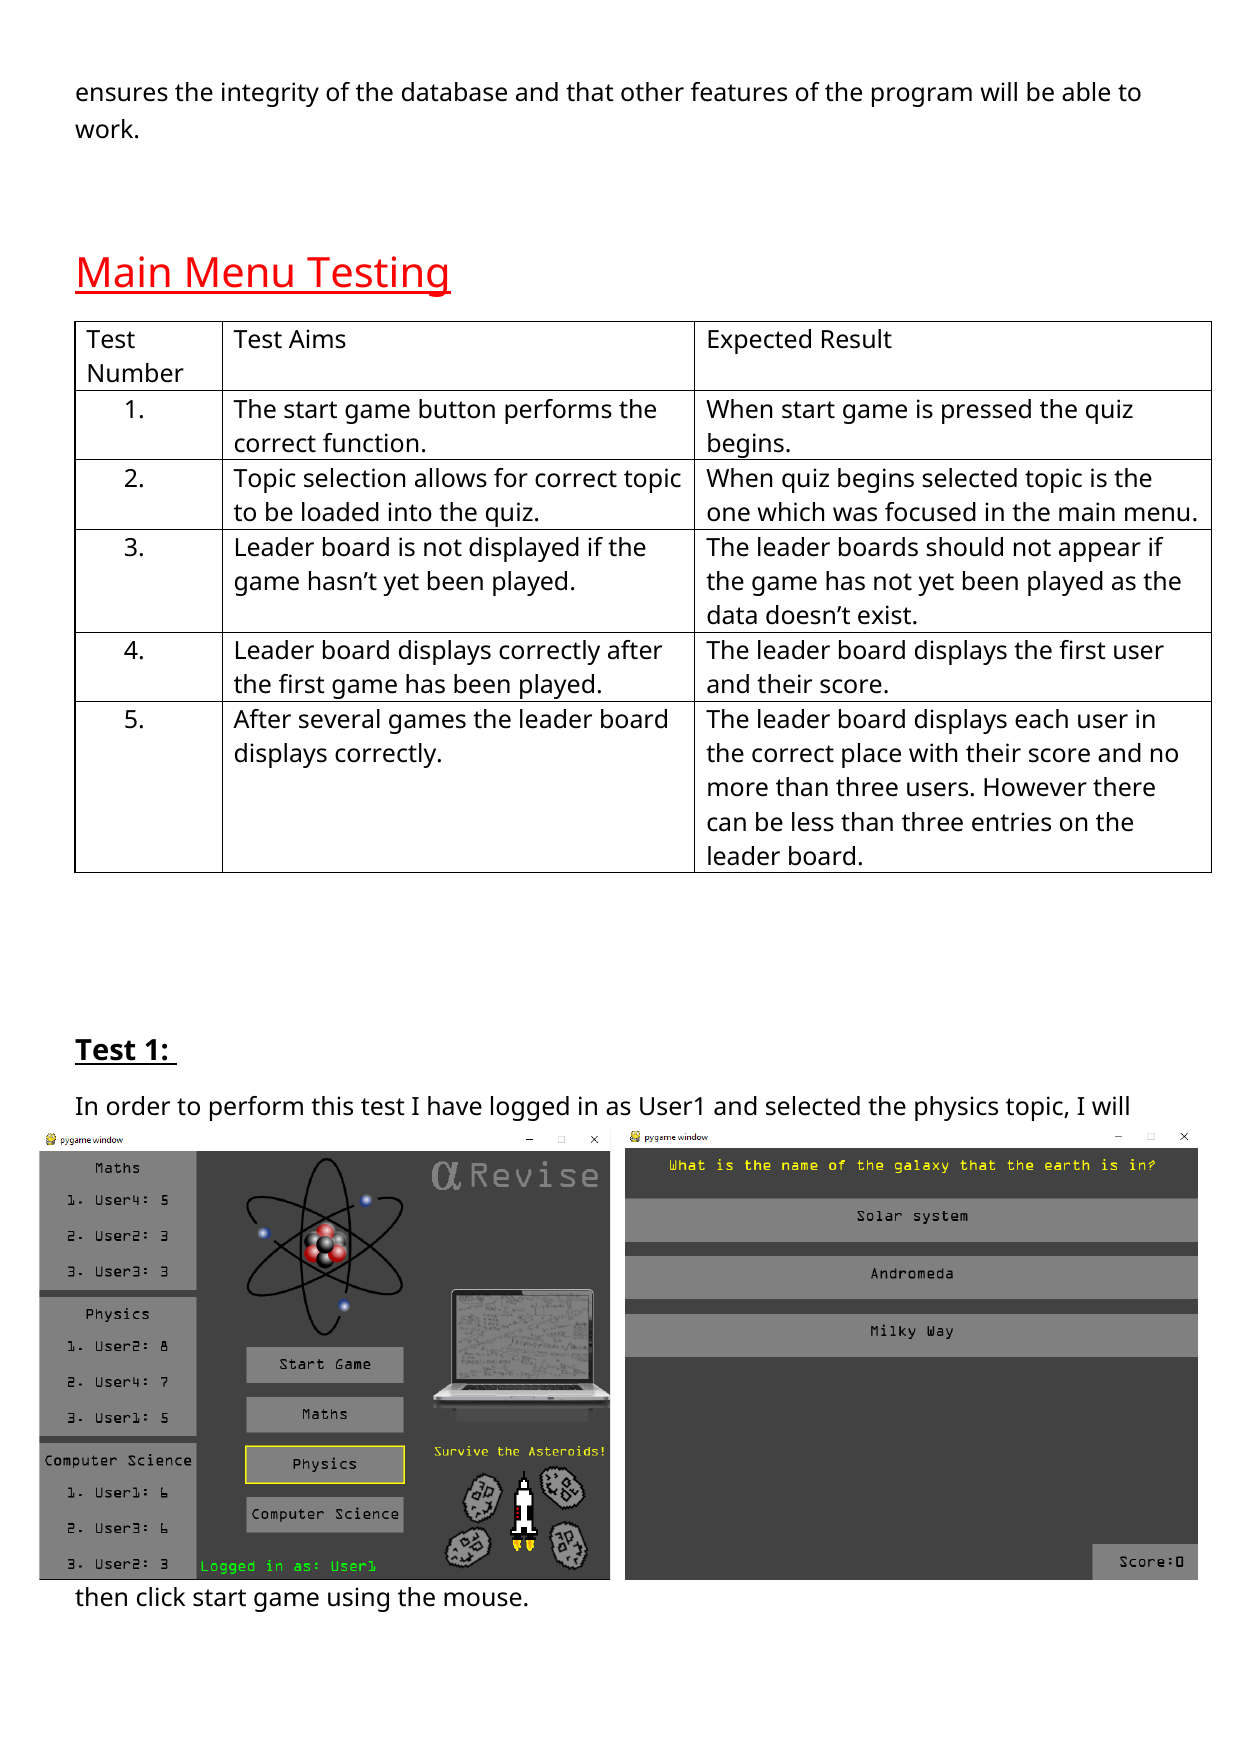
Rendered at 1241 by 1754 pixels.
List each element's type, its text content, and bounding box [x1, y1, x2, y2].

table_header Test Number [76, 322, 222, 390]
table_header Expected Result [695, 322, 1211, 390]
table_cell The start game button performs the correct function. [223, 391, 694, 459]
text Main Menu Testing [75, 243, 1165, 300]
table_cell The leader board displays the first user and their score. [695, 633, 1211, 701]
table_cell Topic selection allows for correct topic to be loaded into the quiz. [223, 460, 694, 528]
table_cell When quiz begins selected topic is the one which was focused in the main menu. [695, 460, 1211, 528]
text Test 1: [75, 1029, 1165, 1069]
table_cell Leader board is not displayed if the game hasn’t yet been played. [223, 530, 694, 632]
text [75, 75, 1165, 146]
table_cell The leader boards should not appear if the game has not yet been played as the data doesn’t exist. [695, 530, 1211, 632]
table_cell The leader board displays each user in the correct place with their score and no more than three users. However there can be less than three entries on the leader board. [695, 702, 1211, 872]
picture [625, 1126, 1198, 1580]
table_cell [76, 702, 222, 872]
table_cell [76, 391, 222, 459]
table_header Test Aims [223, 322, 694, 390]
table_cell When start game is pressed the quiz begins. [695, 391, 1211, 459]
table_cell After several games the leader board displays correctly. [223, 702, 694, 872]
picture [39, 1129, 611, 1580]
table_cell [76, 530, 222, 632]
table_cell Leader board displays correctly after the first game has been played. [223, 633, 694, 701]
table_cell [76, 633, 222, 701]
table_cell [76, 460, 222, 528]
